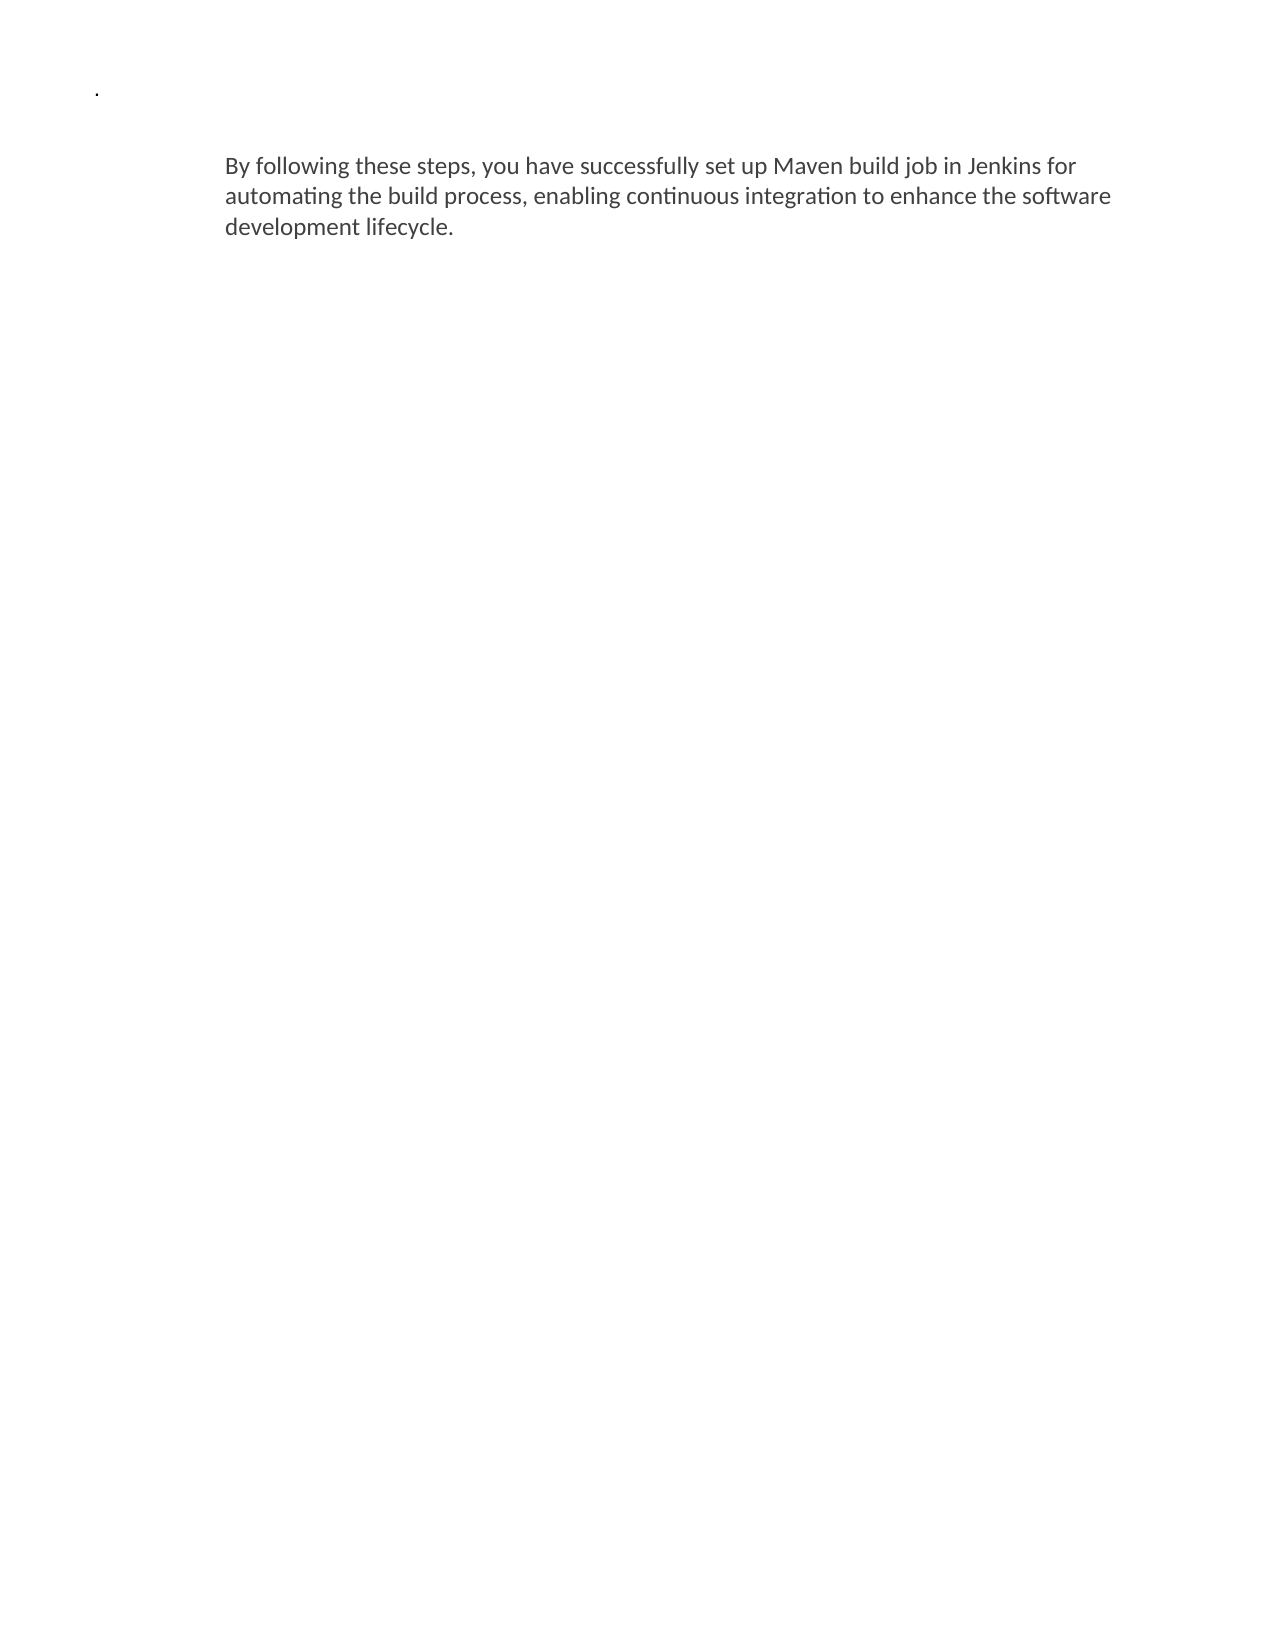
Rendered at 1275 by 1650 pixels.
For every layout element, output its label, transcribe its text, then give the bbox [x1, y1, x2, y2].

list By following these steps, you have successfully set up Maven build job in Jenkins for automating the build process, enabling continuous integration to enhance the software development lifecycle. [225, 150, 1125, 242]
